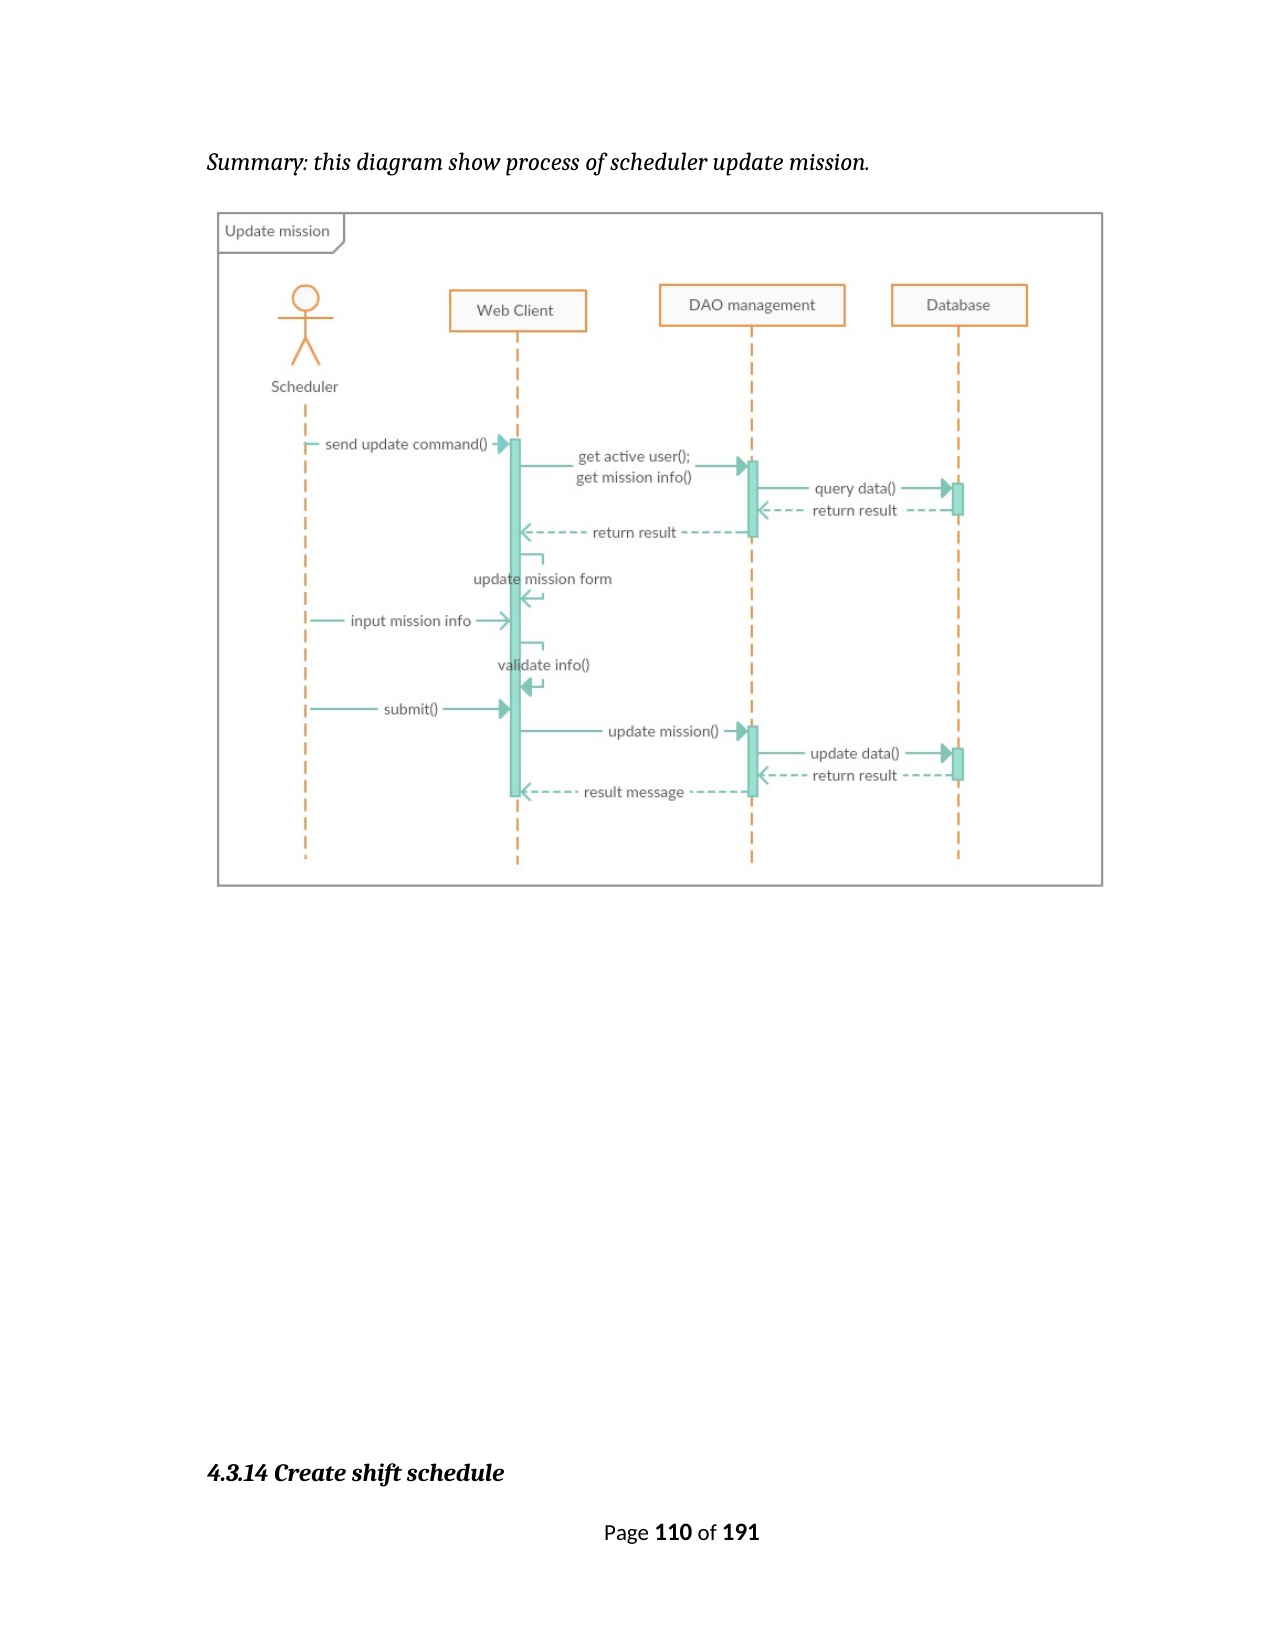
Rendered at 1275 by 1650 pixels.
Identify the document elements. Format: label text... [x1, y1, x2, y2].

text 4.3.14 Create shift schedule [207, 1459, 1157, 1488]
text Summary: this diagram show process of scheduler update mission. [207, 148, 1157, 176]
picture [206, 201, 1110, 896]
